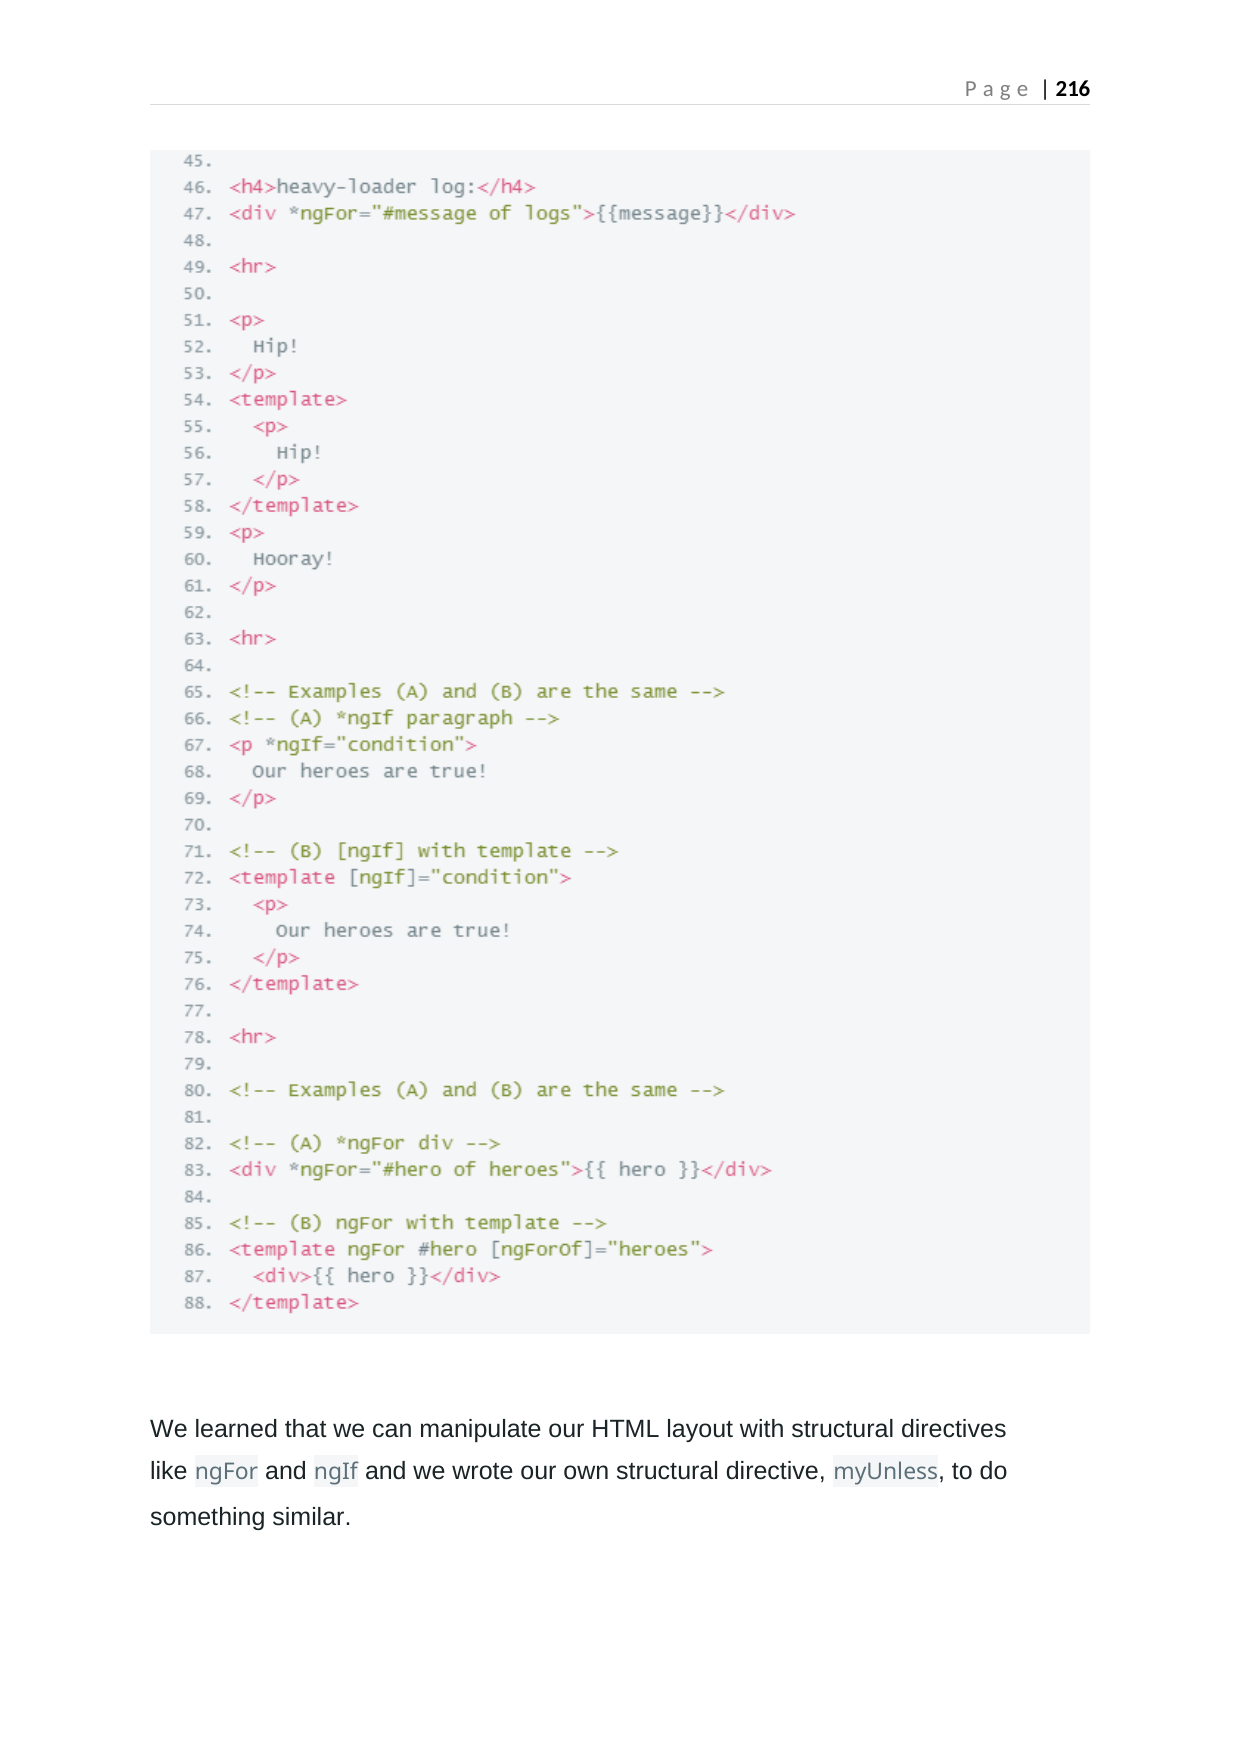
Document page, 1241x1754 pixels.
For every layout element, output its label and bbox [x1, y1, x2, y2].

picture [150, 150, 1091, 1334]
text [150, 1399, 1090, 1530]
